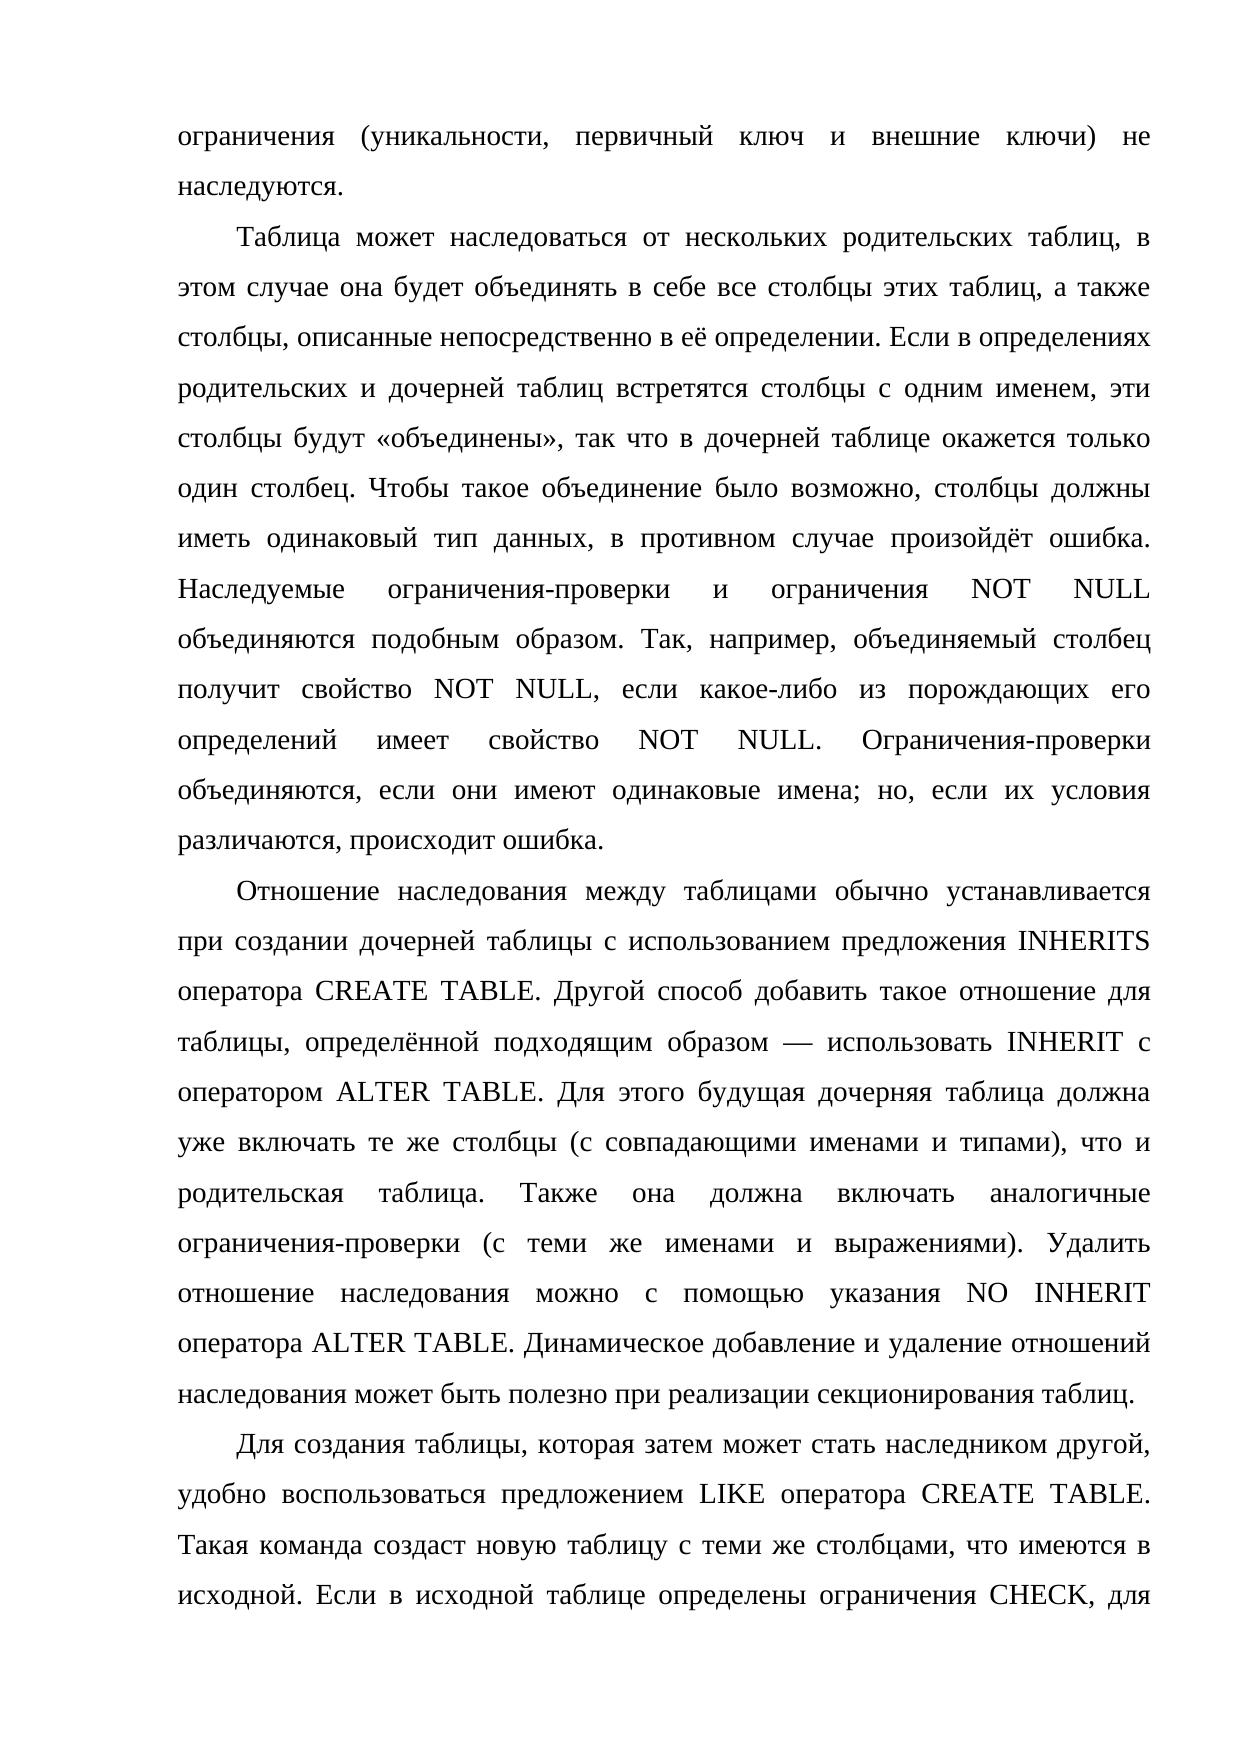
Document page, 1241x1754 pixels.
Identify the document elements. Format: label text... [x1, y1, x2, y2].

text Таблица может наследоваться от нескольких родительских таблиц, в этом случае она будет объединять в себе все столбцы этих таблиц, а также столбцы, описанные непосредственно в её определении. Если в определениях родительских и дочерней таблиц встретятся столбцы с одним именем, эти столбцы будут «объединены», так что в дочерней таблице окажется только один столбец. Чтобы такое объединение было возможно, столбцы должны иметь одинаковый тип данных, в противном случае произойдёт ошибка. Наследуемые ограничения-проверки и ограничения NOT NULL объединяются подобным образом. Так, например, объединяемый столбец получит свойство NOT NULL, если какое-либо из порождающих его определений имеет свойство NOT NULL. Ограничения-проверки объединяются, если они имеют одинаковые имена; но, если их условия различаются, происходит ошибка. [177, 219, 1152, 856]
text Отношение наследования между таблицами обычно устанавливается при создании дочерней таблицы с использованием предложения INHERITS оператора CREATE TABLE. Другой способ добавить такое отношение для таблицы, определённой подходящим образом — использовать INHERIT с оператором ALTER TABLE. Для этого будущая дочерняя таблица должна уже включать те же столбцы (с совпадающими именами и типами), что и родительская таблица. Также она должна включать аналогичные ограничения-проверки (с теми же именами и выражениями). Удалить отношение наследования можно с помощью указания NO INHERIT оператора ALTER TABLE. Динамическое добавление и удаление отношений наследования может быть полезно при реализации секционирования таблиц. [177, 873, 1152, 1409]
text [177, 1426, 1152, 1611]
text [177, 118, 1152, 202]
